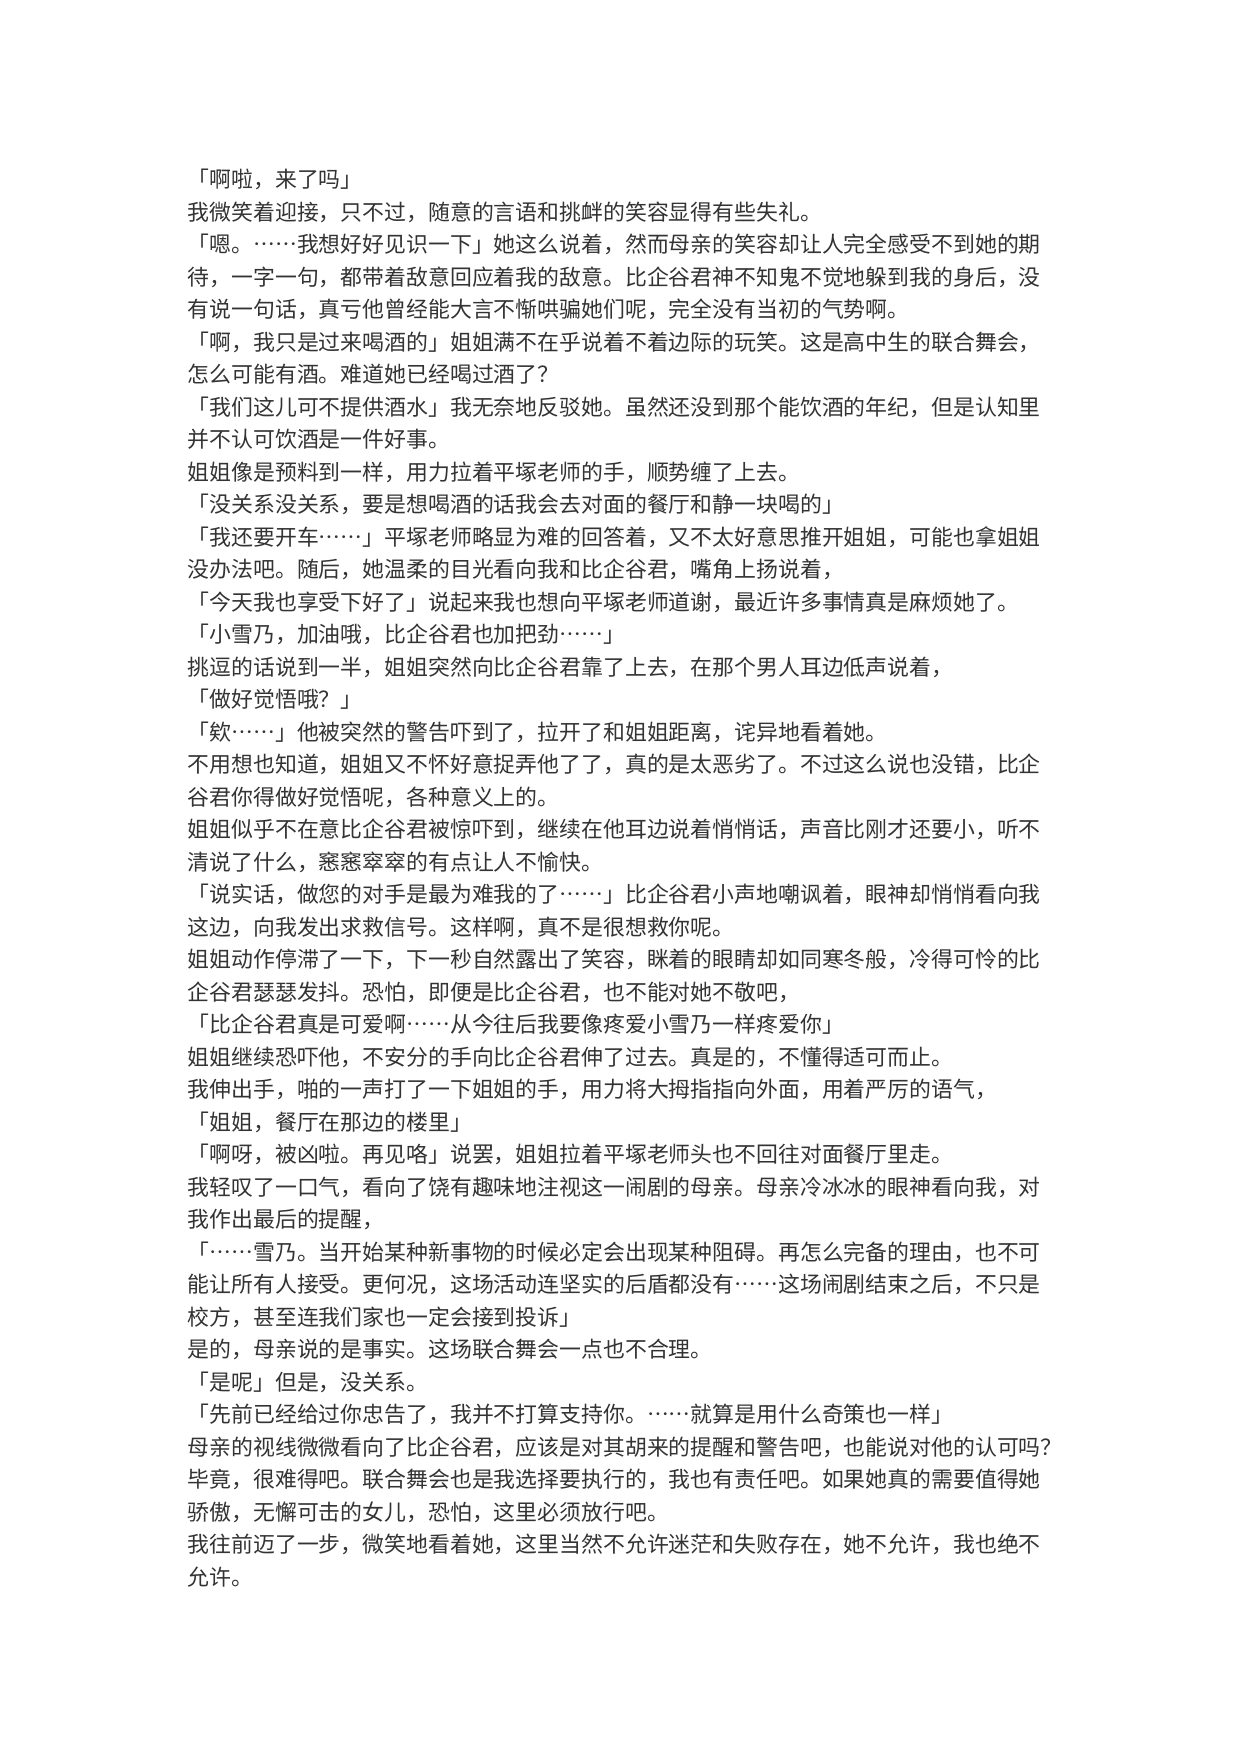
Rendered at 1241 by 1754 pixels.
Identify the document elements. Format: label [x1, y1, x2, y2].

list [187, 162, 1053, 1169]
list [187, 1169, 1053, 1592]
